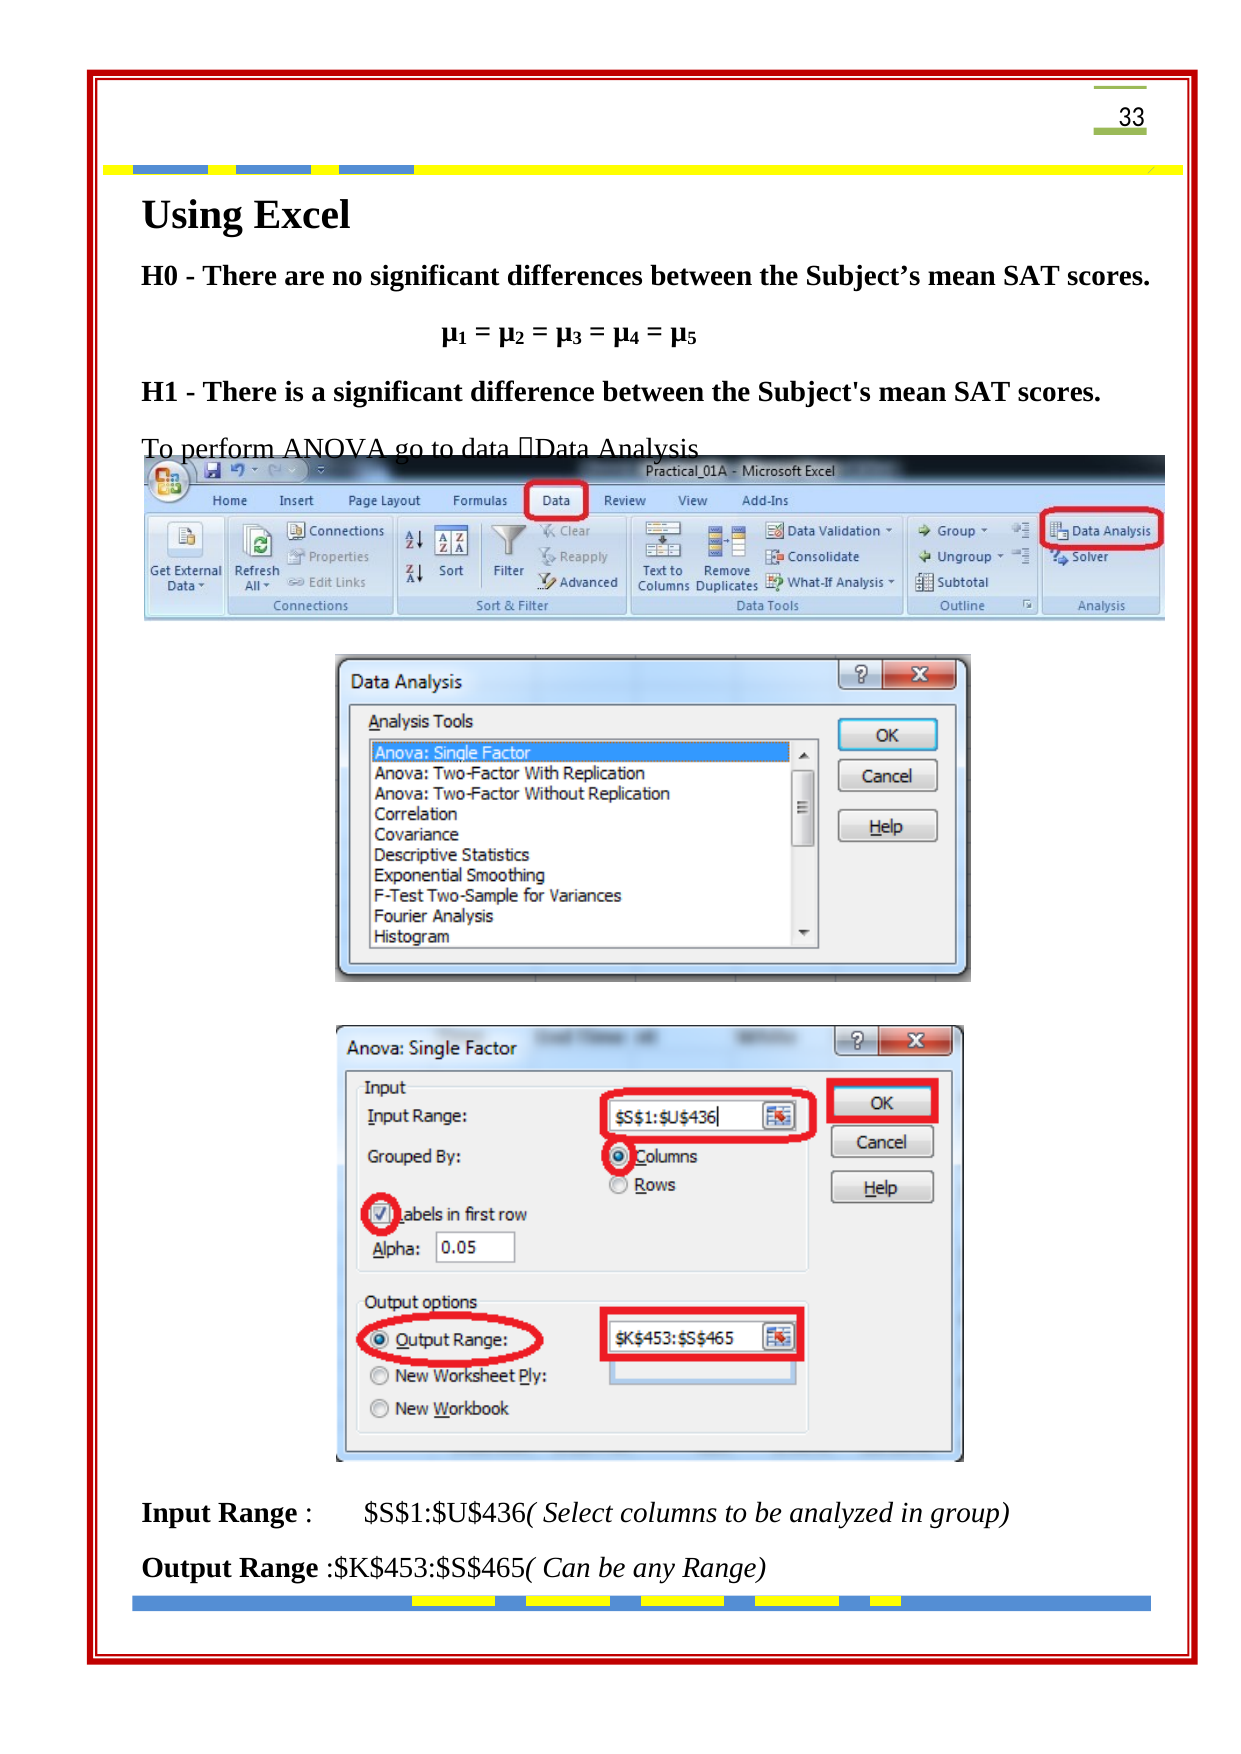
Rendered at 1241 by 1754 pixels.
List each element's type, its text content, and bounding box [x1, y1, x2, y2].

subtitle Using Excel [141, 189, 1194, 237]
picture [144, 467, 1165, 622]
text To perform ANOVA go to data Data Analysis [141, 427, 1194, 467]
picture [336, 1025, 964, 1462]
subtitle H0 - There are no significant differences between the Subject’s mean SAT scores. µ1 = µ2 = µ3 = µ4 = µ5 [141, 258, 1153, 351]
text H1 - There is a significant difference between the Subject's mean SAT scores. [141, 374, 1194, 407]
text Output Range :$K$453:$S$465( Can be any Range) [141, 1550, 1194, 1583]
picture [335, 654, 971, 982]
text 33 [211, 98, 1194, 159]
text Input Range : $S$1:$U$436( Select columns to be analyzed in group) [141, 1495, 1194, 1529]
